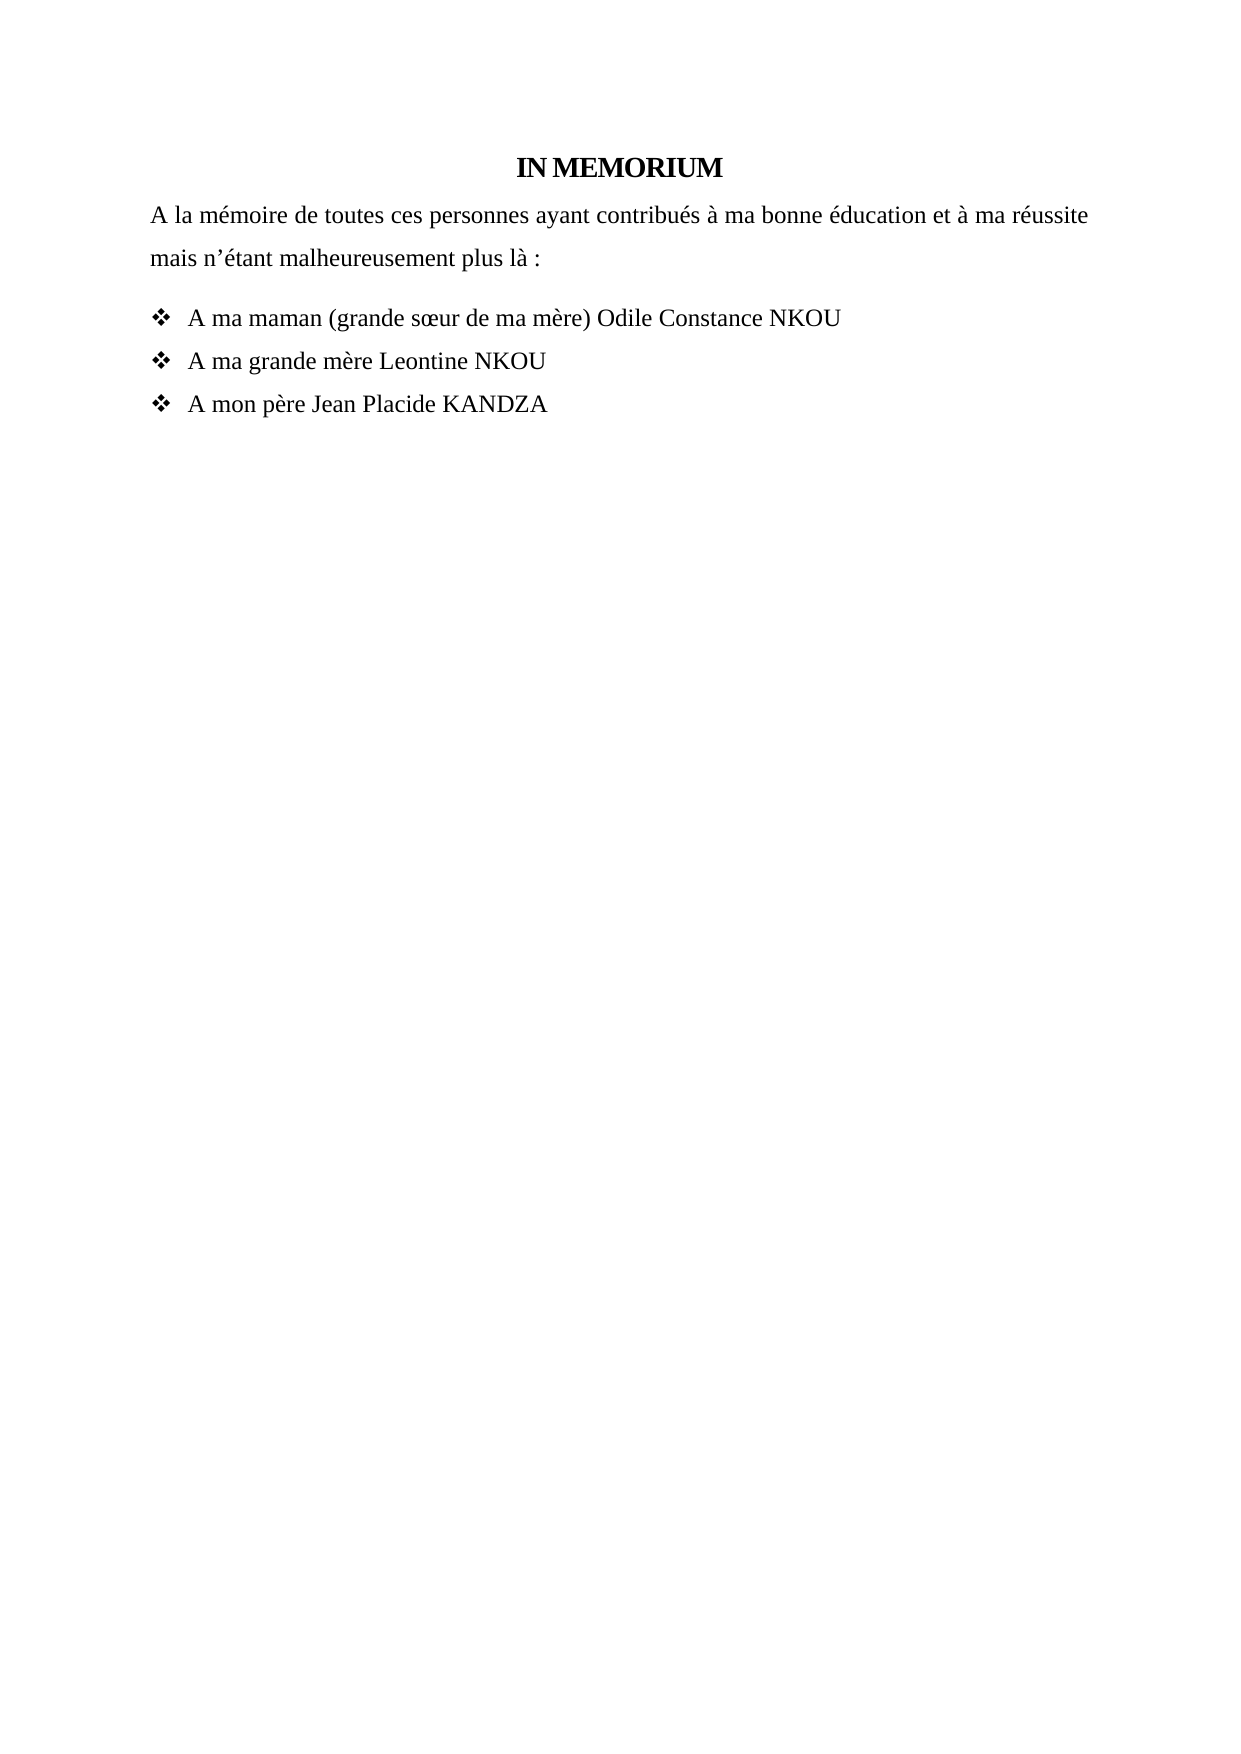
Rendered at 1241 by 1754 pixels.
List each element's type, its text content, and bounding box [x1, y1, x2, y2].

list A ma maman (grande sœur de ma mère) Odile Constance NKOU [150, 303, 1090, 332]
list A ma grande mère Leontine NKOU [150, 346, 1090, 375]
list A mon père Jean Placide KANDZA [150, 389, 1090, 418]
text A la mémoire de toutes ces personnes ayant contribués à ma bonne éducation et à ma réussite mais n’étant malheureusement plus là : [150, 200, 1090, 272]
title IN MEMORIUM [150, 150, 1090, 183]
